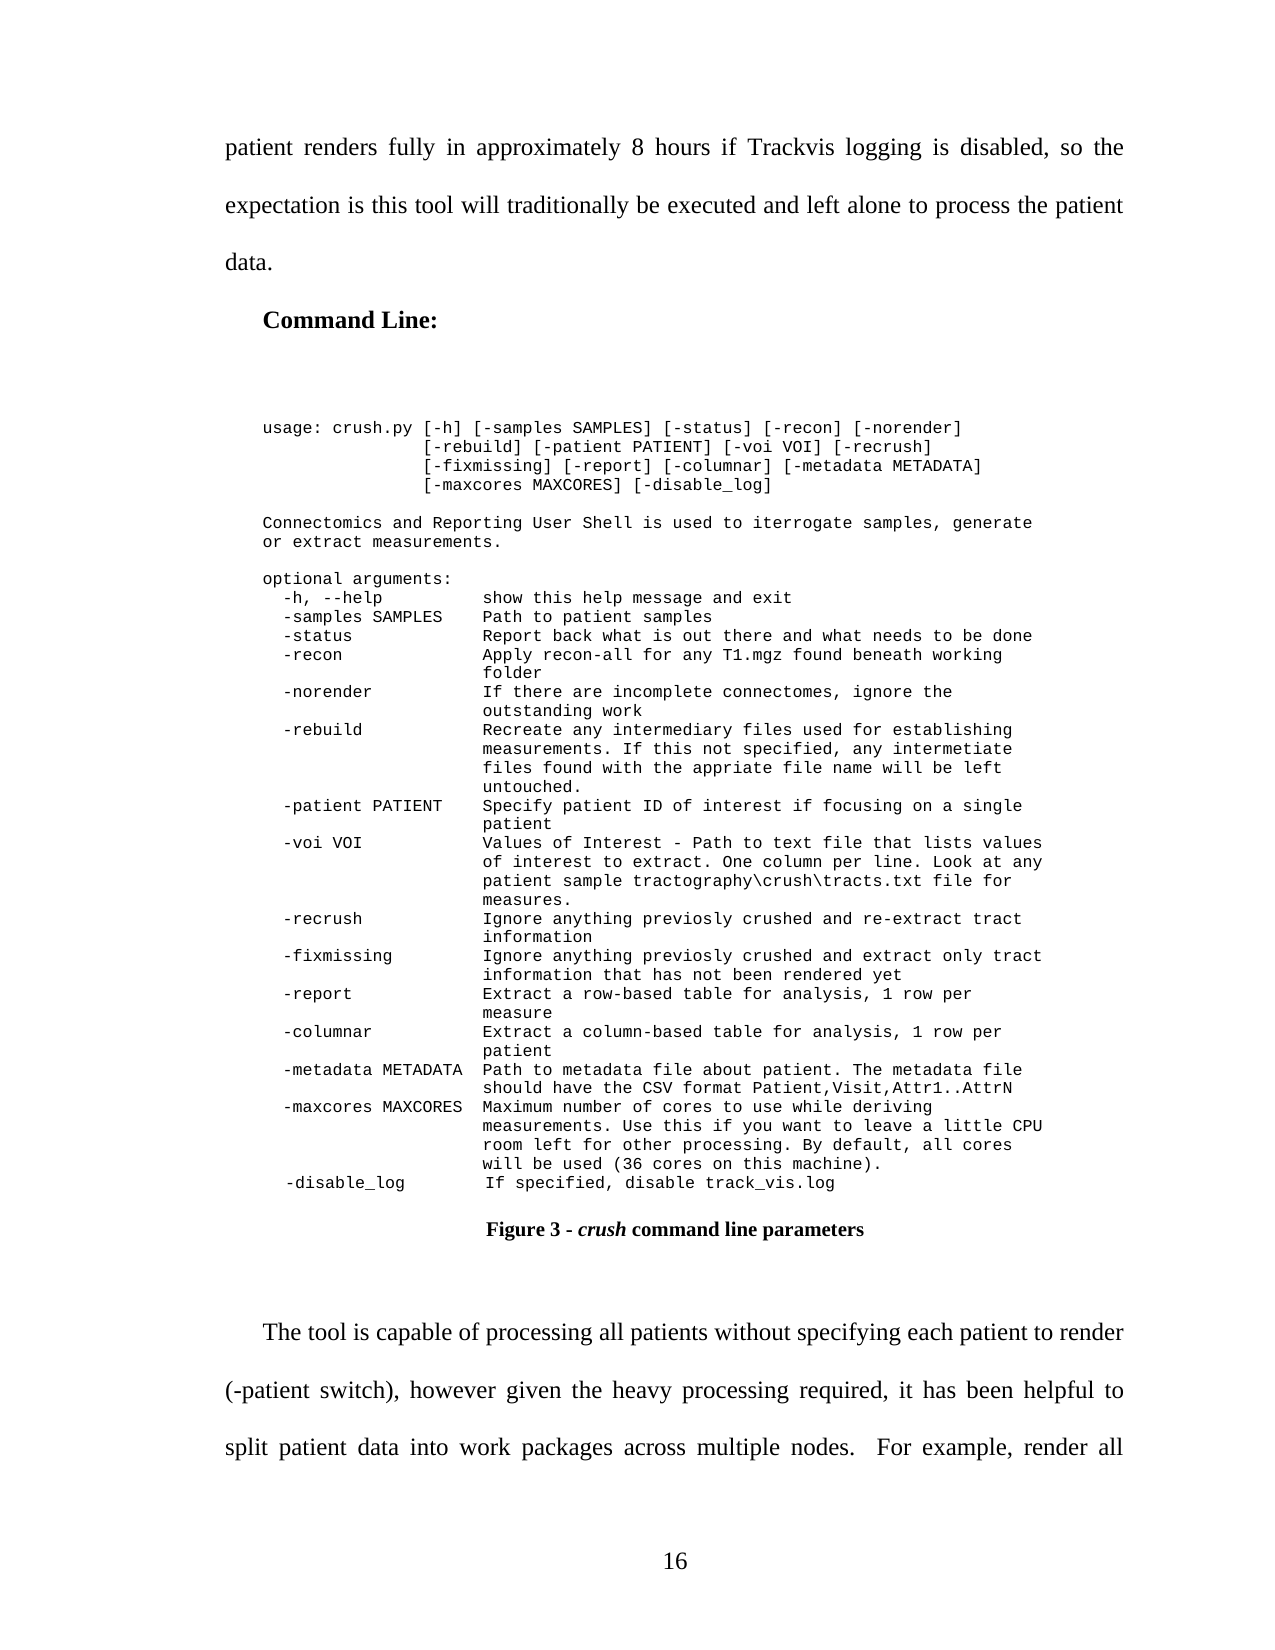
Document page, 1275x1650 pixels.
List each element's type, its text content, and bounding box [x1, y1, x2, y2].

text -voi VOI Values of Interest - Path to text file that lists values [225, 835, 1125, 854]
text -norender If there are incomplete connectomes, ignore the [225, 684, 1125, 703]
text outstanding work [225, 703, 1125, 722]
text -maxcores MAXCORES Maximum number of cores to use while deriving [225, 1099, 1125, 1118]
text -report Extract a row-based table for analysis, 1 row per [225, 986, 1125, 1004]
text of interest to extract. One column per line. Look at any [225, 854, 1125, 872]
text -disable_log If specified, disable track_vis.log [225, 1174, 1125, 1193]
text -recon Apply recon-all for any T1.mgz found beneath working [225, 646, 1125, 665]
text -fixmissing Ignore anything previosly crushed and extract only tract [225, 948, 1125, 967]
text measurements. Use this if you want to leave a little CPU [225, 1118, 1125, 1136]
text [-maxcores MAXCORES] [-disable_log] [225, 477, 1125, 495]
text -rebuild Recreate any intermediary files used for establishing [225, 722, 1125, 741]
text measurements. If this not specified, any intermetiate [225, 741, 1125, 759]
text or extract measurements. [225, 533, 1125, 552]
text [-rebuild] [-patient PATIENT] [-voi VOI] [-recrush] [225, 439, 1125, 458]
text -metadata METADATA Path to metadata file about patient. The metadata file [225, 1061, 1125, 1080]
text measure [225, 1004, 1125, 1023]
text -columnar Extract a column-based table for analysis, 1 row per [225, 1023, 1125, 1042]
text Figure 3 - crush command line parameters [225, 1217, 1125, 1241]
text -recrush Ignore anything previosly crushed and re-extract tract [225, 910, 1125, 929]
text files found with the appriate file name will be left [225, 759, 1125, 778]
text should have the CSV format Patient,Visit,Attr1..AttrN [225, 1080, 1125, 1099]
text will be used (36 cores on this machine). [225, 1155, 1125, 1174]
text folder [225, 665, 1125, 684]
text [225, 132, 1125, 276]
text -patient PATIENT Specify patient ID of interest if focusing on a single [225, 797, 1125, 816]
text usage: crush.py [-h] [-samples SAMPLES] [-status] [-recon] [-norender] [225, 420, 1125, 439]
text Connectomics and Reporting User Shell is used to iterrogate samples, generate [225, 514, 1125, 533]
text optional arguments: [225, 571, 1125, 590]
text measures. [225, 891, 1125, 910]
text untouched. [225, 778, 1125, 797]
text patient [225, 1042, 1125, 1061]
text patient [225, 816, 1125, 835]
text information [225, 929, 1125, 948]
text Command Line: [225, 305, 1125, 334]
text -status Report back what is out there and what needs to be done [225, 627, 1125, 646]
text patient sample tractography\crush\tracts.txt file for [225, 872, 1125, 891]
text -samples SAMPLES Path to patient samples [225, 608, 1125, 627]
text room left for other processing. By default, all cores [225, 1136, 1125, 1155]
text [225, 1317, 1125, 1461]
text information that has not been rendered yet [225, 967, 1125, 986]
text [-fixmissing] [-report] [-columnar] [-metadata METADATA] [225, 458, 1125, 477]
text -h, --help show this help message and exit [225, 590, 1125, 608]
